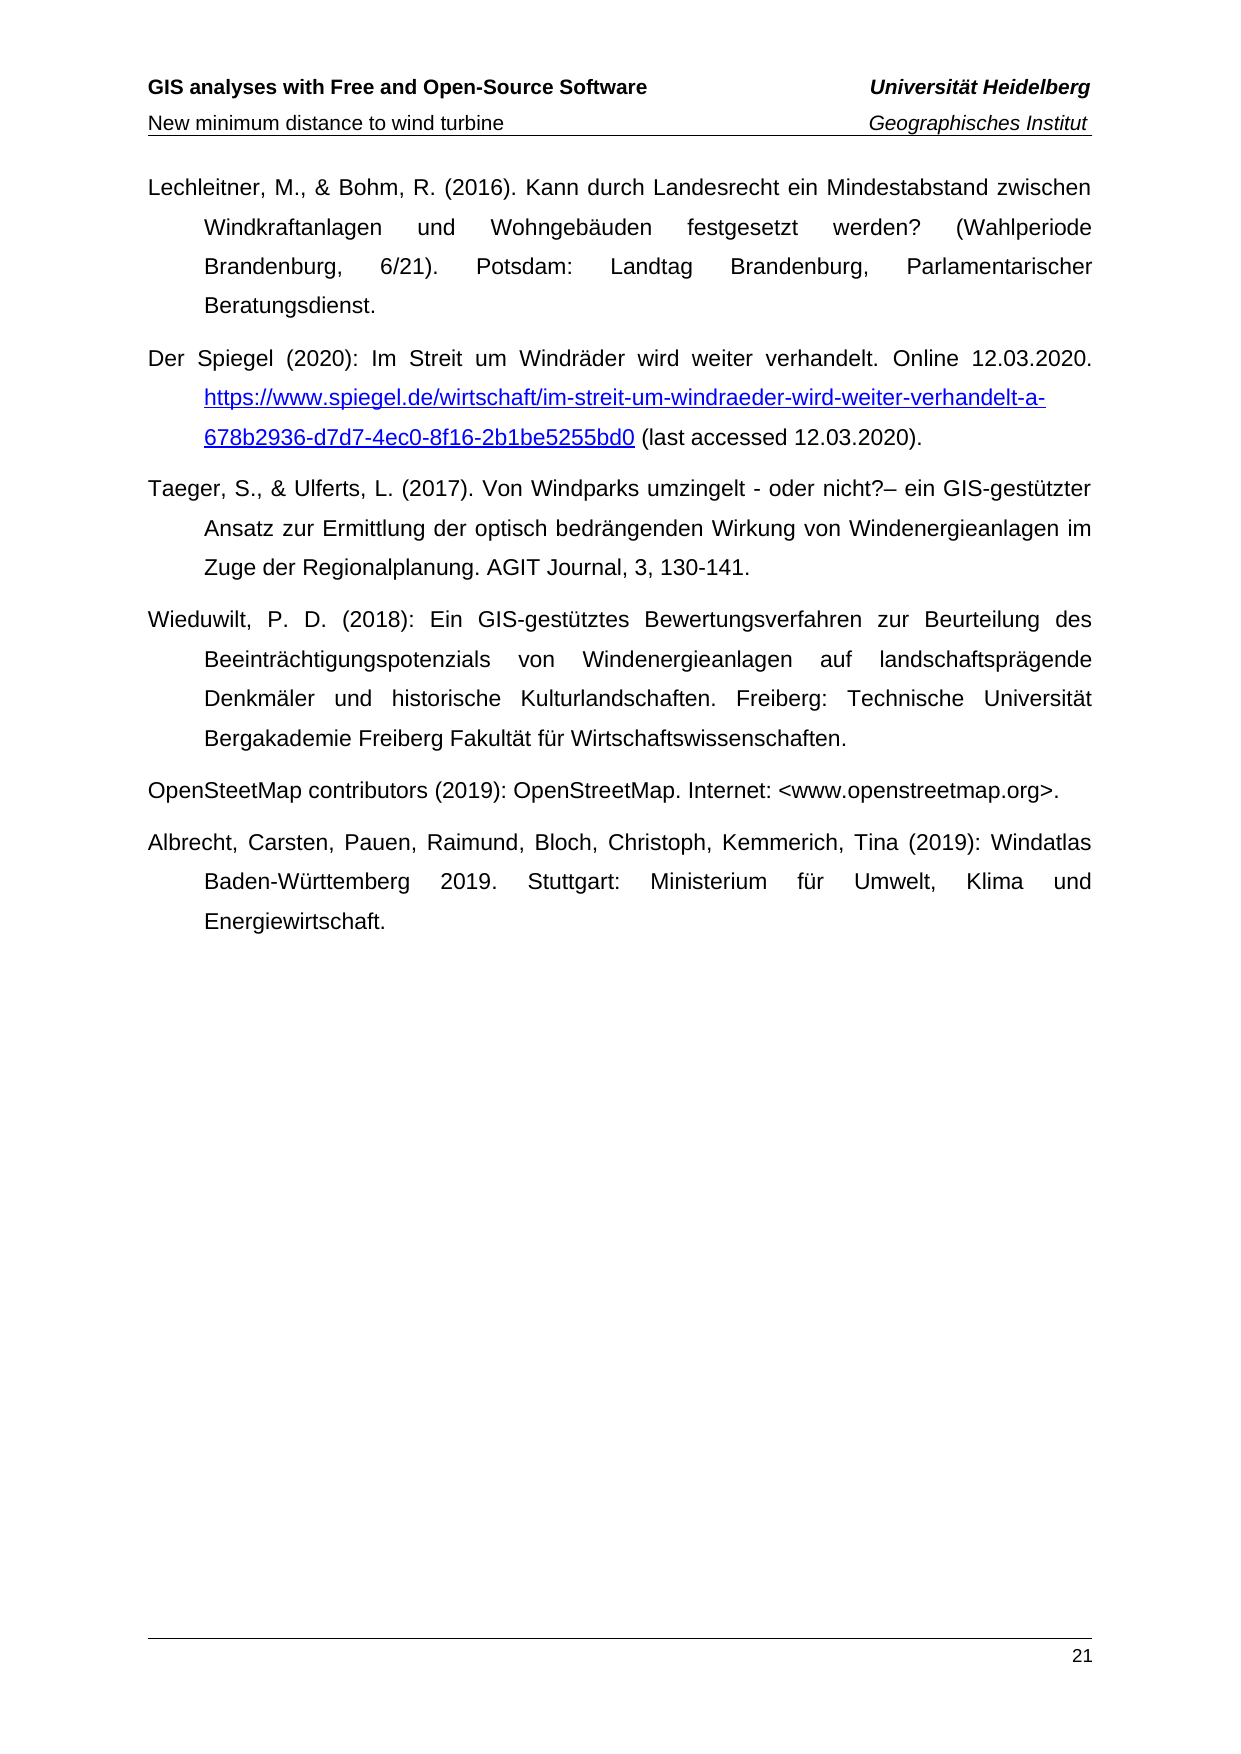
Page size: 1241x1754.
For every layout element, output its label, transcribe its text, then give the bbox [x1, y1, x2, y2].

text Der Spiegel (2020): Im Streit um Windräder wird weiter verhandelt. Online 12.03.2020. https://www.spiegel.de/wirtschaft/im-streit-um-windraeder-wird-weiter-verhandelt-a-678b2936-d7d7-4ec0-8f16-2b1be5255bd0 (last accessed 12.03.2020). [148, 344, 1092, 450]
text Albrecht, Carsten, Pauen, Raimund, Bloch, Christoph, Kemmerich, Tina (2019): Windatlas Baden-Württemberg 2019. Stuttgart: Ministerium für Umwelt, Klima und Energiewirtschaft. [148, 829, 1092, 934]
text Lechleitner, M., & Bohm, R. (2016). Kann durch Landesrecht ein Mindestabstand zwischen Windkraftanlagen und Wohngebäuden festgesetzt werden? (Wahlperiode Brandenburg, 6/21). Potsdam: Landtag Brandenburg, Parlamentarischer Beratungsdienst. [148, 174, 1092, 319]
text OpenSteetMap contributors (2019): OpenStreetMap. Internet: <www.openstreetmap.org>. [148, 777, 1092, 803]
text Taeger, S., & Ulferts, L. (2017). Von Windparks umzingelt - oder nicht?‒ ein GIS-gestützter Ansatz zur Ermittlung der optisch bedrängenden Wirkung von Windenergieanlagen im Zuge der Regionalplanung. AGIT Journal, 3, 130-141. [148, 475, 1092, 581]
text Wieduwilt, P. D. (2018): Ein GIS-gestütztes Bewertungsverfahren zur Beurteilung des Beeinträchtigungspotenzials von Windenergieanlagen auf landschaftsprägende Denkmäler und historische Kulturlandschaften. Freiberg: Technische Universität Bergakademie Freiberg Fakultät für Wirtschaftswissenschaften. [148, 606, 1092, 751]
